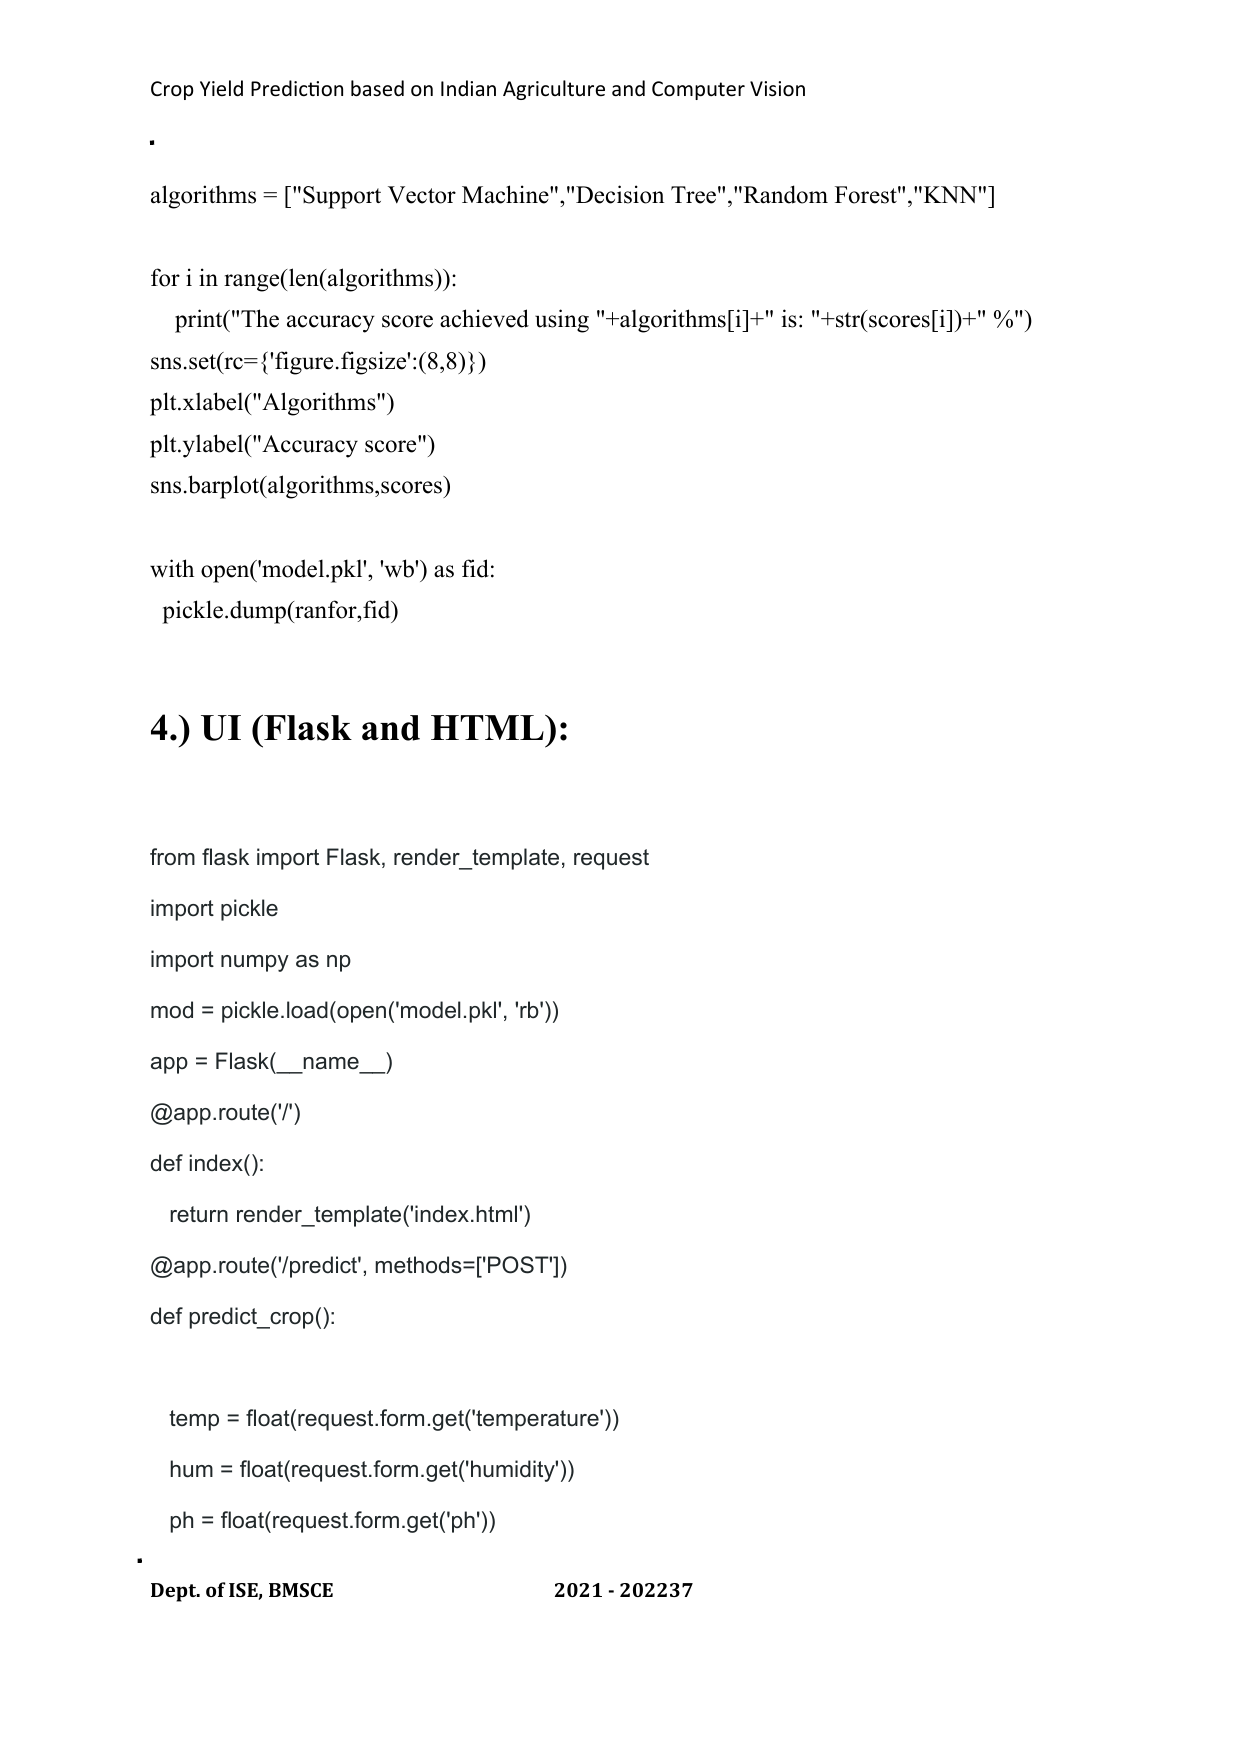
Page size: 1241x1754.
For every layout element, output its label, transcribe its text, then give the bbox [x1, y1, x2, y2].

text app = Flask(__name__) [150, 1048, 1090, 1074]
text temp = float(request.form.get('temperature')) [150, 1405, 1090, 1431]
text for i in range(len(algorithms)): [150, 264, 1090, 292]
text mod = pickle.load(open('model.pkl', 'rb')) [150, 997, 1090, 1023]
text import pickle [150, 894, 1090, 921]
text plt.xlabel("Algorithms") [150, 388, 1090, 416]
text return render_template('index.html') [150, 1201, 1090, 1227]
text plt.ylabel("Accuracy score") [150, 430, 1090, 458]
text @app.route('/predict', methods=['POST']) [150, 1252, 1090, 1278]
text import numpy as np [150, 946, 1090, 972]
text pickle.dump(ranfor,fid) [150, 596, 1090, 624]
text with open('model.pkl', 'wb') as fid: [150, 555, 1090, 582]
text sns.barplot(algorithms,scores) [150, 472, 1090, 499]
text 4.) UI (Flask and HTML): [150, 706, 1090, 748]
text from flask import Flask, render_template, request [150, 843, 1090, 870]
text hum = float(request.form.get('humidity')) [150, 1456, 1090, 1482]
text print("The accuracy score achieved using "+algorithms[i]+" is: "+str(scores[i])+" %") [150, 305, 1090, 333]
text def index(): [150, 1150, 1090, 1176]
text sns.set(rc={'figure.figsize':(8,8)}) [150, 347, 1090, 375]
text @app.route('/') [150, 1099, 1090, 1125]
text algorithms = ["Support Vector Machine","Decision Tree","Random Forest","KNN"] [150, 181, 1090, 208]
text def predict_crop(): [150, 1303, 1090, 1329]
text ph = float(request.form.get('ph')) [150, 1507, 1090, 1533]
